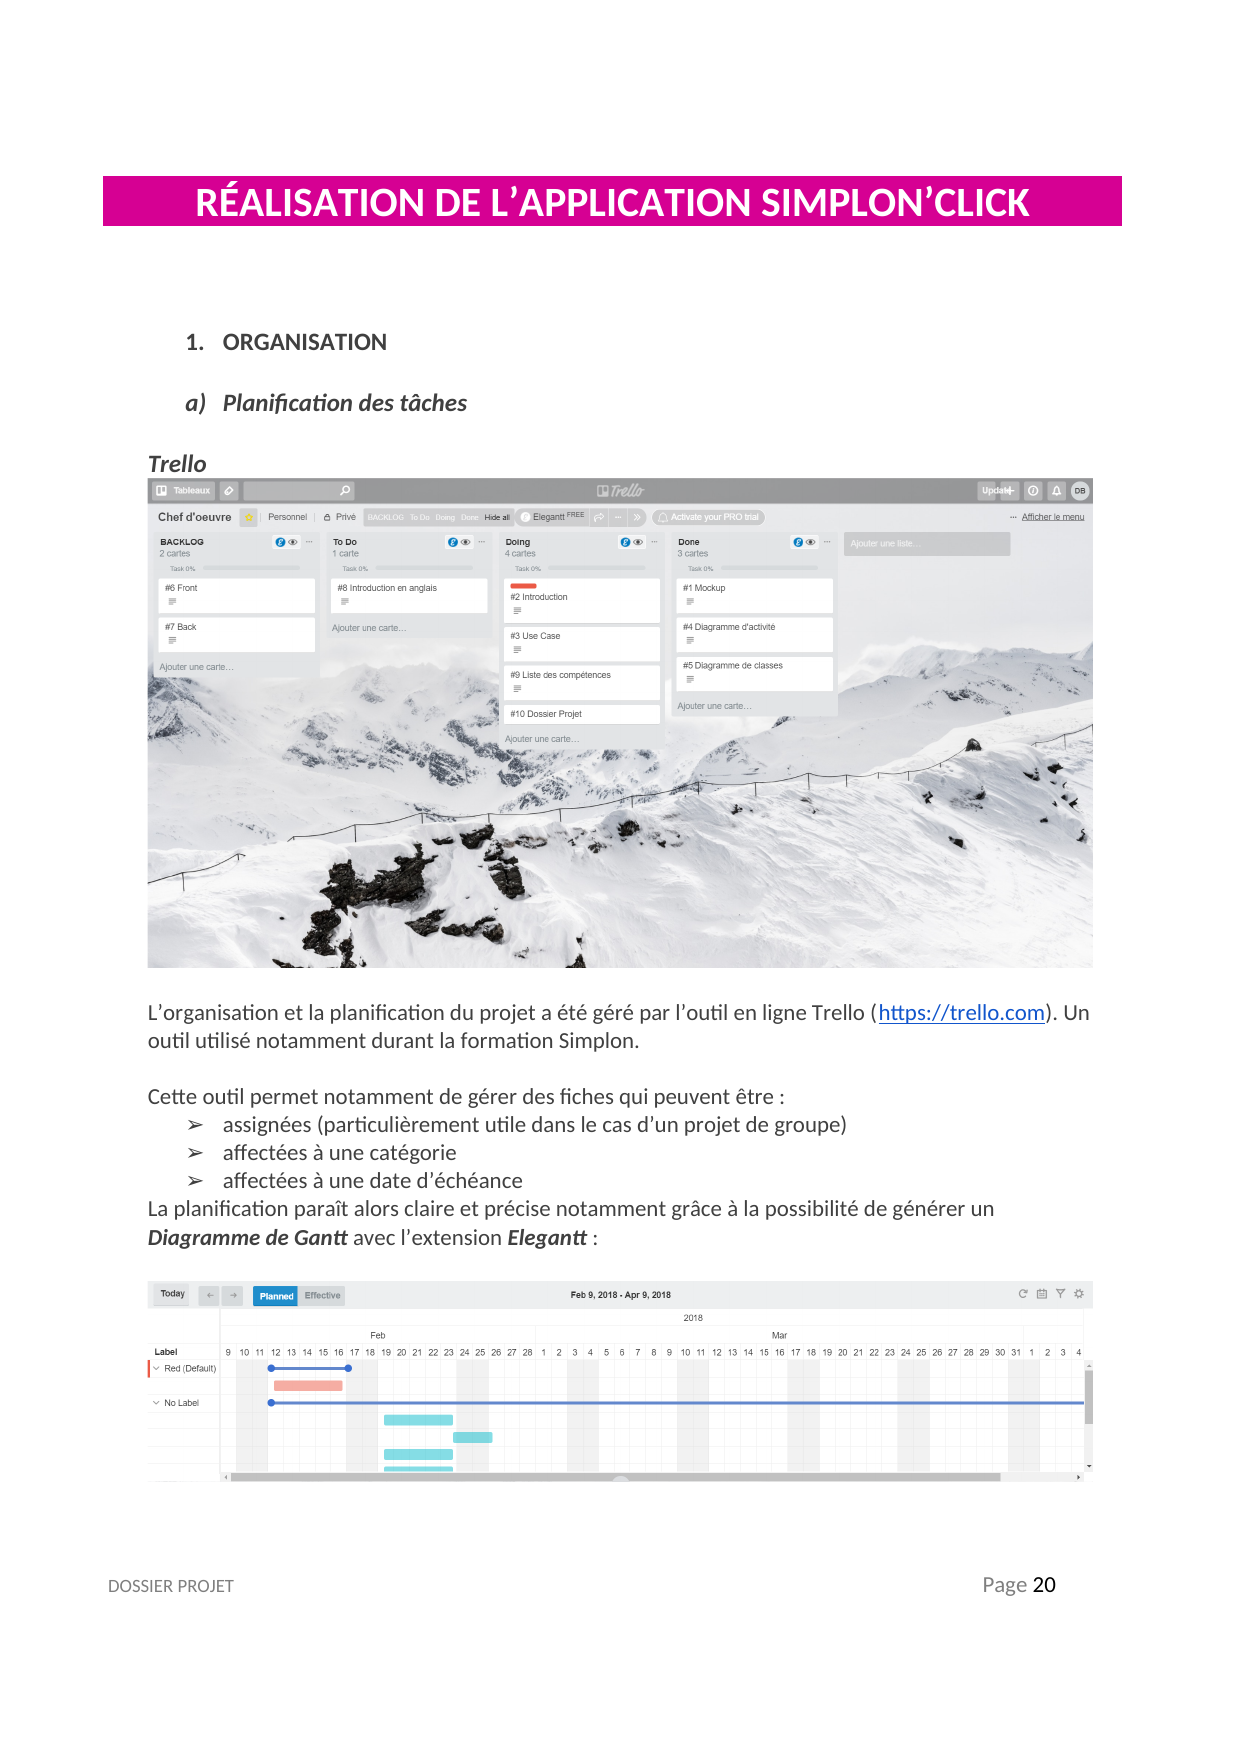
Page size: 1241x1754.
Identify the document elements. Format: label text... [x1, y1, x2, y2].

table_header RÉALISATION DE L’APPLICATION SIMPLON’CLICK [103, 176, 1122, 226]
list assignées (particulièrement utile dans le cas d’un projet de groupe) [185, 1111, 1093, 1138]
list Planification des tâches [185, 387, 1093, 417]
text La planification paraît alors claire et précise notamment grâce à la possibilité de générer un Diagramme de Gantt avec l’extension Elegantt : [148, 1194, 1093, 1251]
text Cette outil permet notamment de gérer des fiches qui peuvent être : [148, 1082, 1093, 1111]
text Trello [148, 448, 1093, 478]
list ORGANISATION [185, 326, 1093, 356]
list affectées à une catégorie [185, 1138, 1093, 1167]
picture [147, 478, 1093, 968]
text L’organisation et la planification du projet a été géré par l’outil en ligne Trello (https://trello.com). Un outil utilisé notamment durant la formation Simplon. [148, 998, 1093, 1054]
picture [147, 1281, 1093, 1482]
list affectées à une date d’échéance [185, 1167, 1093, 1194]
